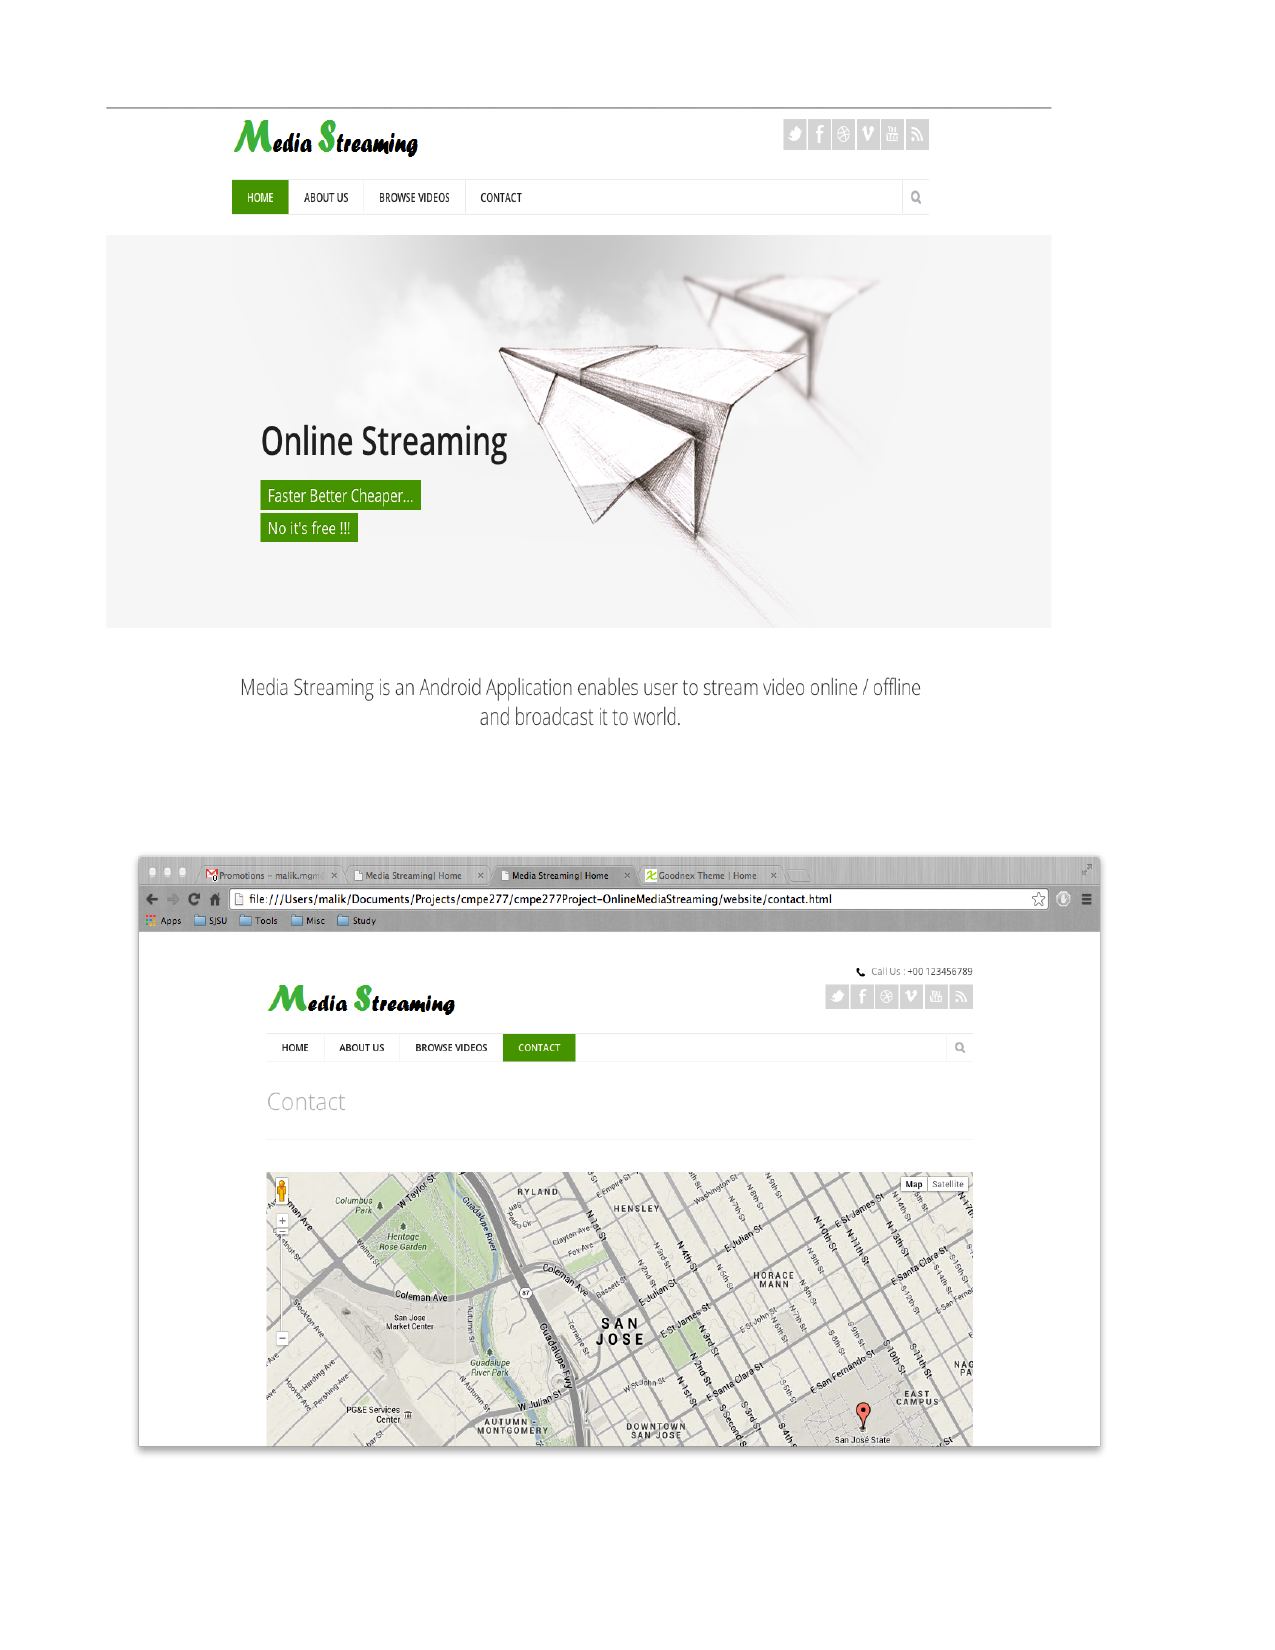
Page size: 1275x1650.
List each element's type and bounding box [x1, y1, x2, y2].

picture [128, 848, 1110, 1462]
picture [106, 107, 1052, 743]
